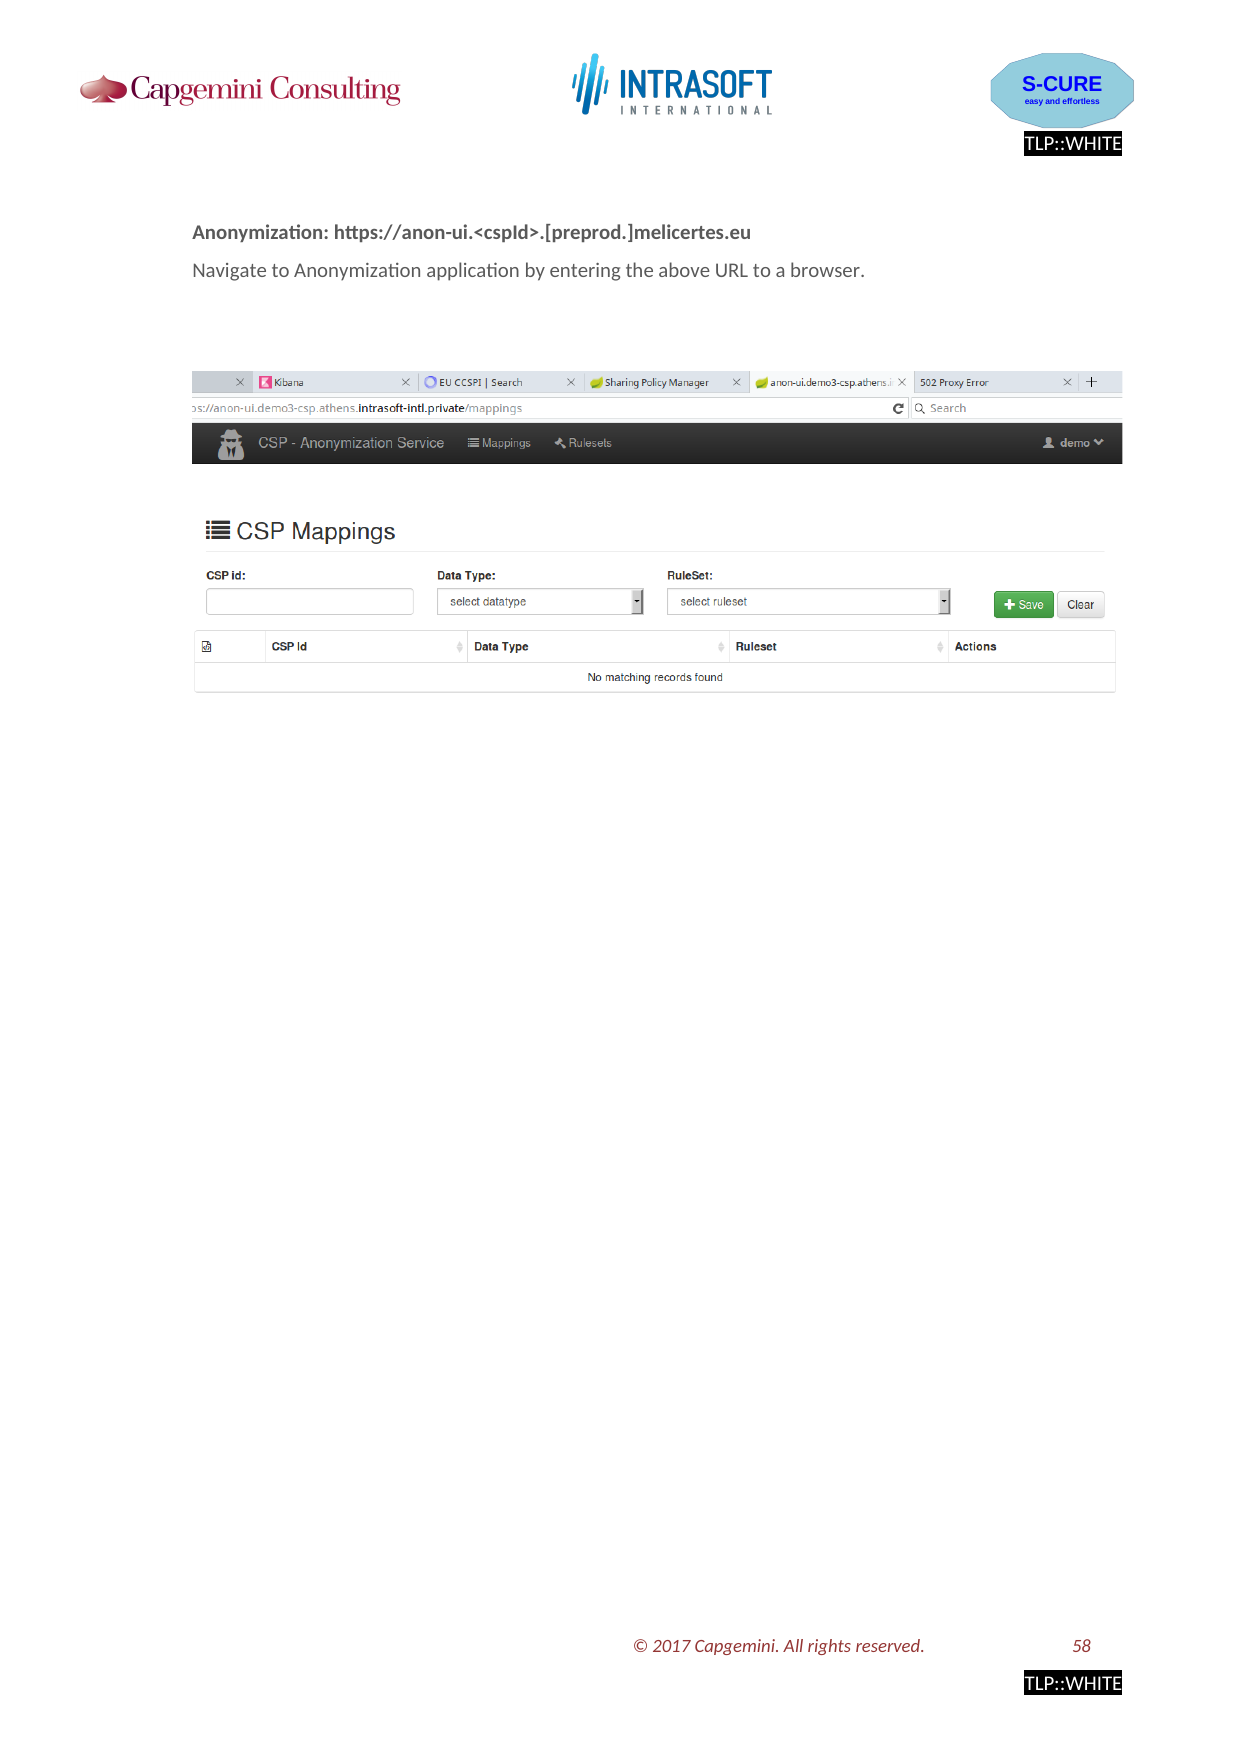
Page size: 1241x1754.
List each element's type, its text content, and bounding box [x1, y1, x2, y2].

text Anonymization: https://anon-ui.<cspId>.[preprod.]melicertes.eu [192, 219, 1122, 245]
picture [192, 371, 1123, 703]
picture [571, 52, 773, 116]
text Navigate to Anonymization application by entering the above URL to a browser. [192, 257, 1122, 283]
